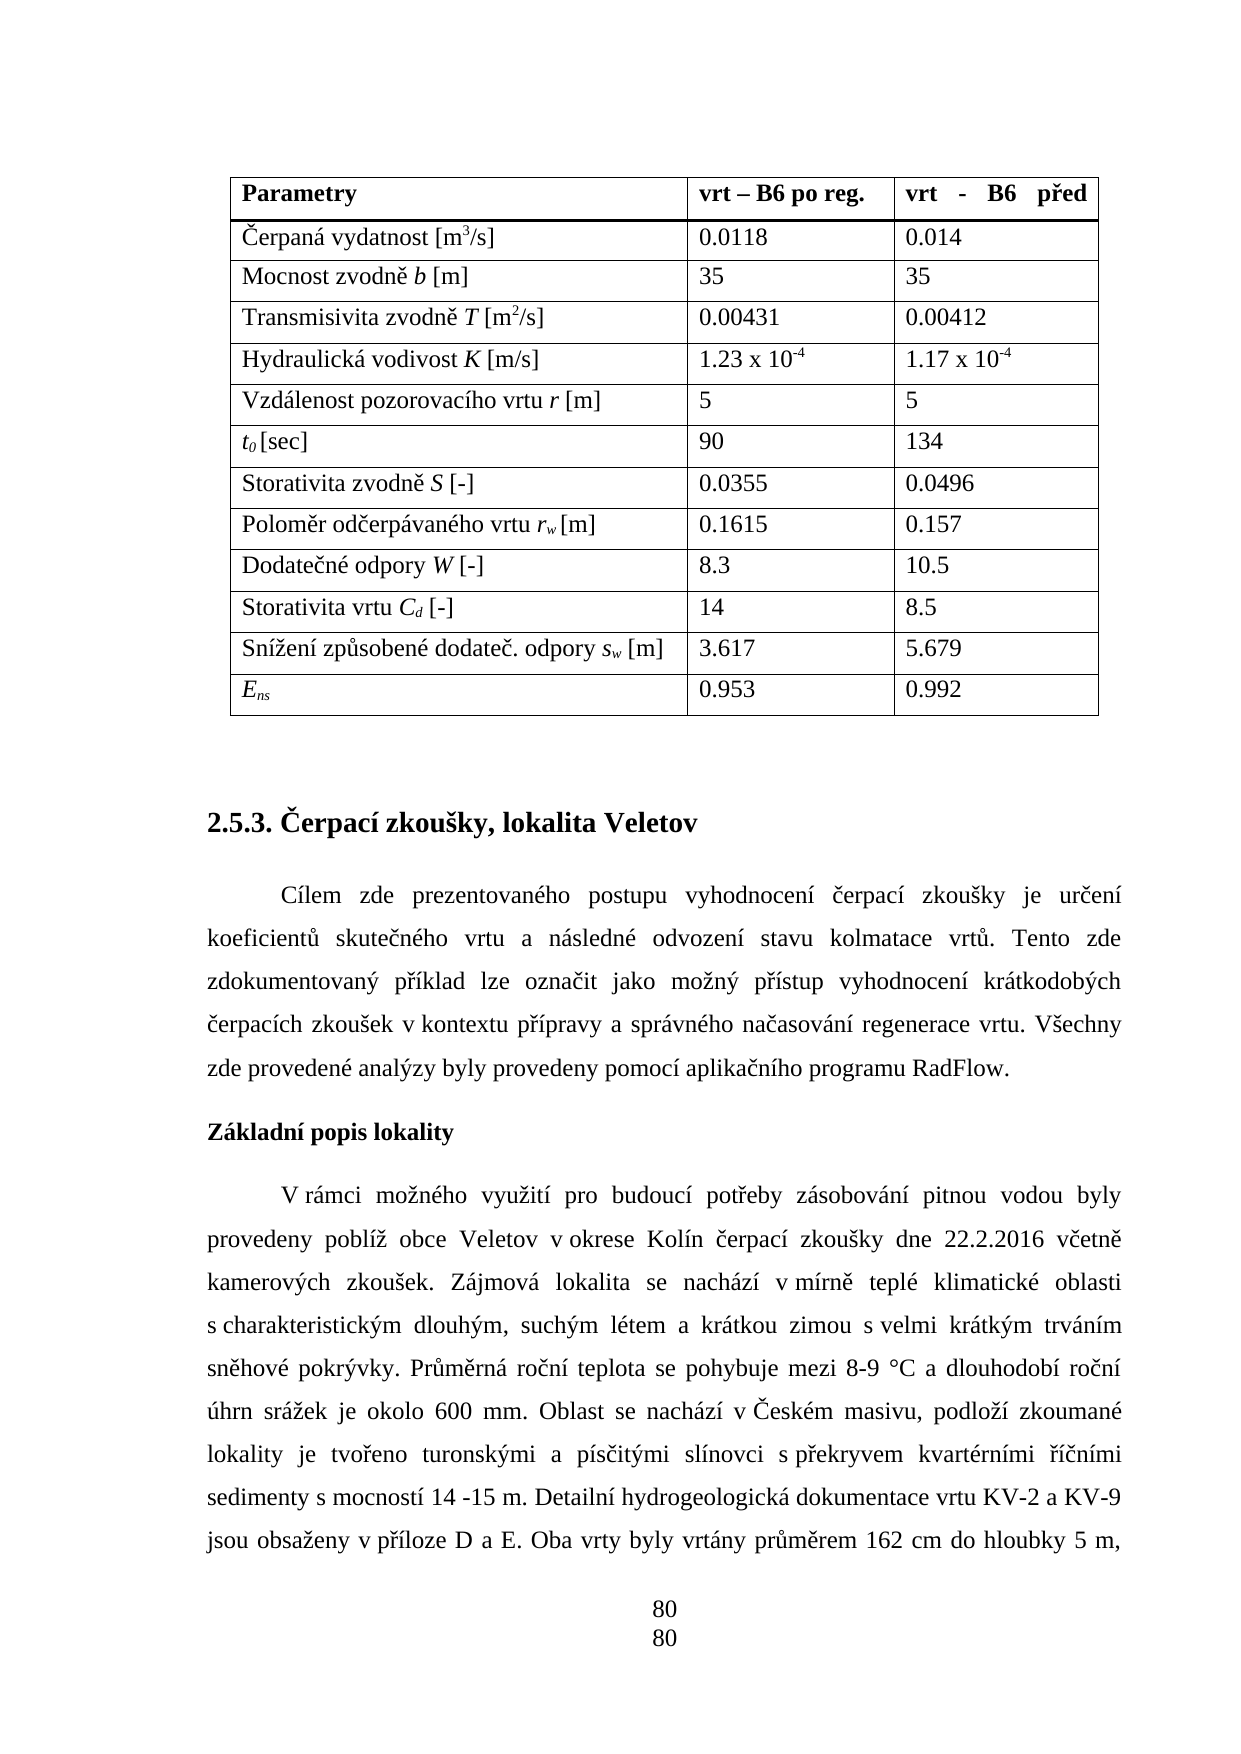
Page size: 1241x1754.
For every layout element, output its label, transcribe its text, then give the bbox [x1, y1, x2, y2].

table_cell Storativita zvodně S [-] [231, 468, 687, 508]
table_cell 90 [688, 426, 894, 467]
table_cell 35 [688, 261, 894, 301]
table_header vrt – B6 po reg. [688, 178, 894, 218]
table_cell 8.5 [895, 592, 1098, 632]
table_cell Ens [231, 675, 687, 715]
table_cell 134 [895, 426, 1098, 467]
table_cell Hydraulická vodivost K [m/s] [231, 344, 687, 384]
table_cell 0.992 [895, 675, 1098, 715]
text Cílem zde prezentovaného postupu vyhodnocení čerpací zkoušky je určení koeficientů skutečného vrtu a následné odvození stavu kolmatace vrtů. Tento zde zdokumentovaný příklad lze označit jako možný přístup vyhodnocení krátkodobých čerpacích zkoušek v kontextu přípravy a správného načasování regenerace vrtu. Všechny zde provedené analýzy byly provedeny pomocí aplikačního programu RadFlow. [207, 880, 1122, 1081]
table_cell 1.17 x 10-4 [895, 344, 1098, 384]
table_cell Snížení způsobené dodateč. odpory sw [m] [231, 633, 687, 673]
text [207, 1181, 1122, 1554]
table_cell Transmisivita zvodně T [m2/s] [231, 302, 687, 343]
text Základní popis lokality [207, 1117, 1122, 1145]
table_header vrt - B6 před reg. [895, 178, 1098, 218]
table_cell 1.23 x 10-4 [688, 344, 894, 384]
table_cell 0.0118 [688, 222, 894, 260]
table_cell Storativita vrtu Cd [-] [231, 592, 687, 632]
table_cell 8.3 [688, 550, 894, 591]
table_cell Poloměr odčerpávaného vrtu rw [m] [231, 509, 687, 549]
table_cell 0.0496 [895, 468, 1098, 508]
table_cell 0.0355 [688, 468, 894, 508]
table_cell 0.00412 [895, 302, 1098, 343]
table_cell 14 [688, 592, 894, 632]
table_cell 0.157 [895, 509, 1098, 549]
table_cell Vzdálenost pozorovacího vrtu r [m] [231, 385, 687, 425]
table_cell 35 [895, 261, 1098, 301]
table_cell 5 [895, 385, 1098, 425]
table_cell 0.014 [895, 222, 1098, 260]
table_cell Čerpaná vydatnost [m3/s] [231, 222, 687, 260]
table_cell 3.617 [688, 633, 894, 673]
table_cell t0 [sec] [231, 426, 687, 467]
table_cell Dodatečné odpory W [-] [231, 550, 687, 591]
table_cell Mocnost zvodně b [m] [231, 261, 687, 301]
subtitle 2.5.3. Čerpací zkoušky, lokalita Veletov [207, 805, 1122, 838]
table_cell 10.5 [895, 550, 1098, 591]
table_cell 0.1615 [688, 509, 894, 549]
table_header Parametry [231, 178, 687, 218]
table_cell 0.00431 [688, 302, 894, 343]
table_cell 5 [688, 385, 894, 425]
table_cell 0.953 [688, 675, 894, 715]
table_cell 5.679 [895, 633, 1098, 673]
